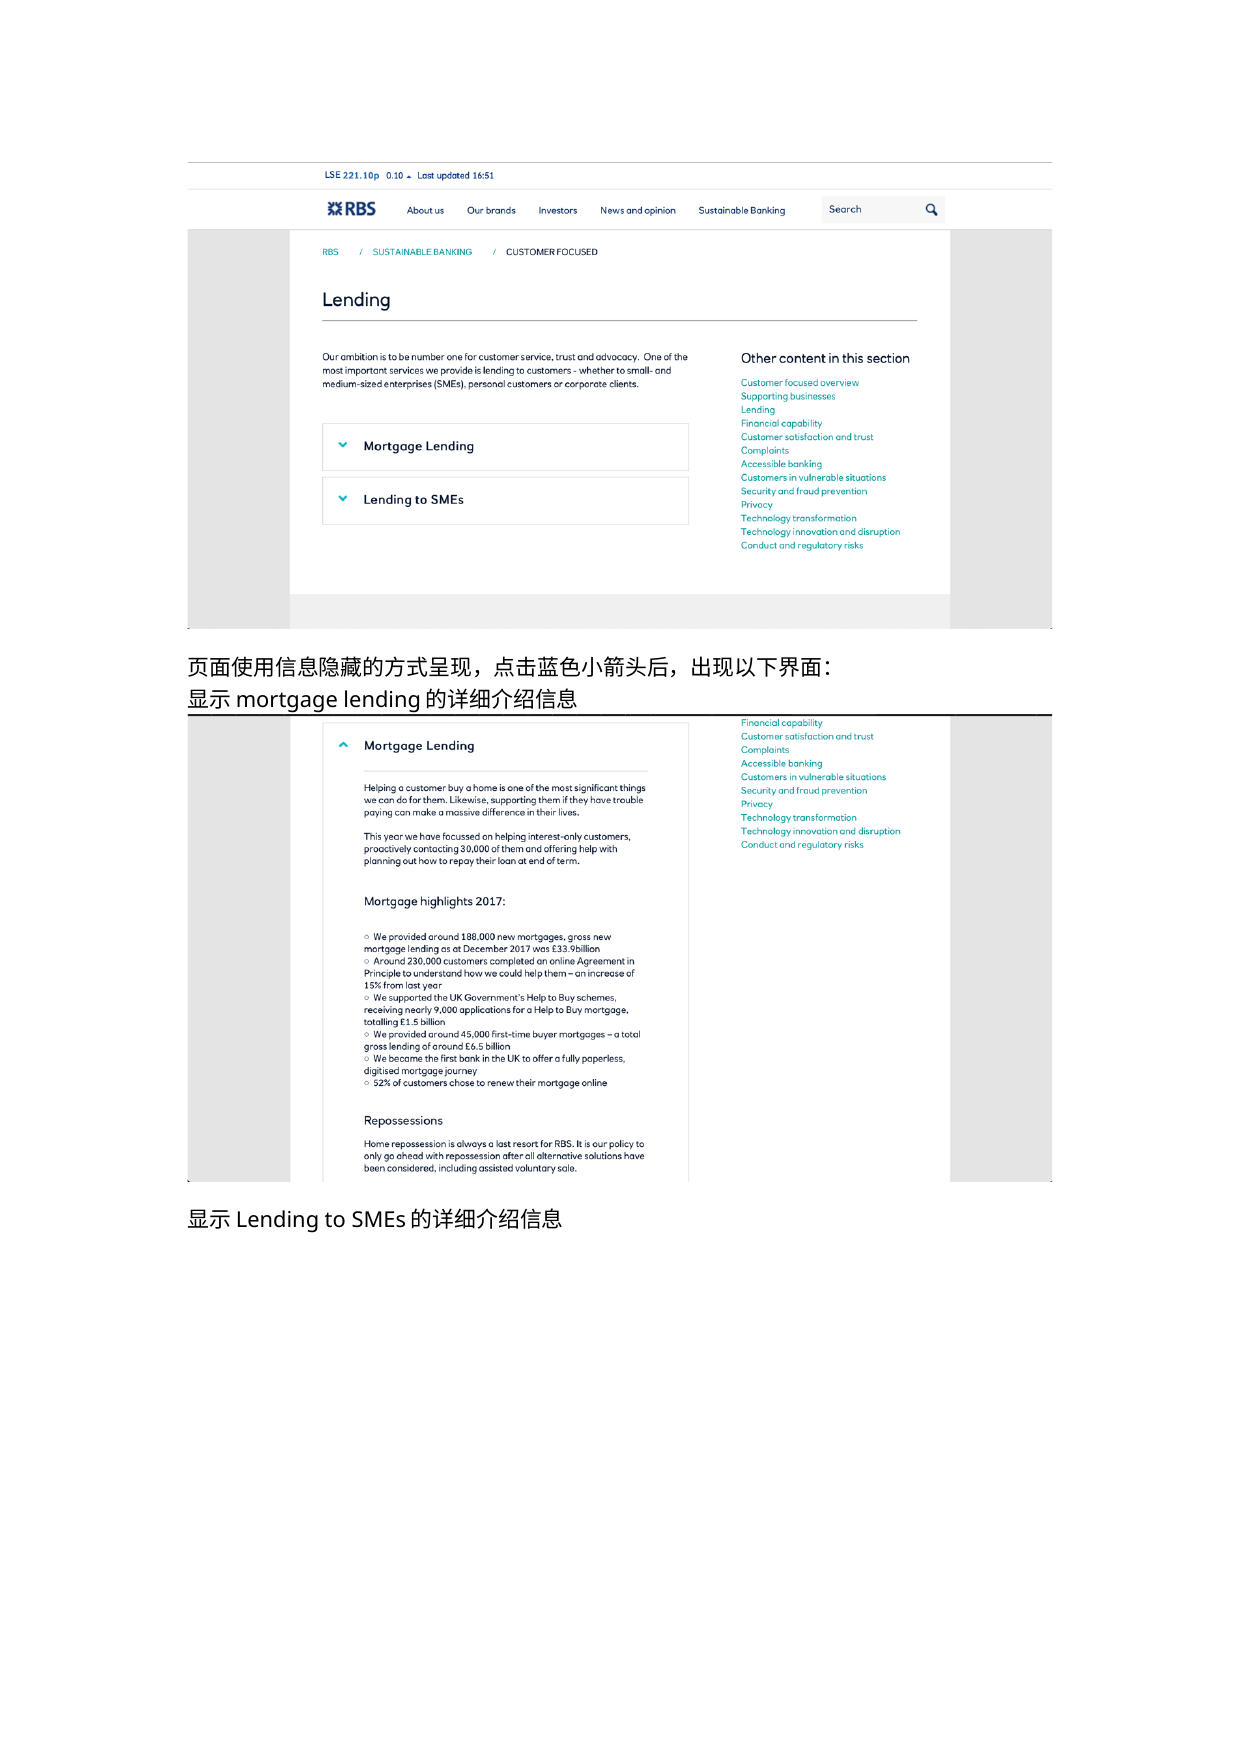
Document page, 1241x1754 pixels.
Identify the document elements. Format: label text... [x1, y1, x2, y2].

text 页面使用信息隐藏的方式呈现，点击蓝色小箭头后，出现以下界面： [187, 649, 1053, 682]
text 显示Lending to SMEs的详细介绍信息 [187, 1202, 1053, 1234]
text 显示mortgage lending的详细介绍信息 [187, 682, 1053, 714]
picture [187, 714, 1053, 1182]
picture [187, 162, 1053, 629]
